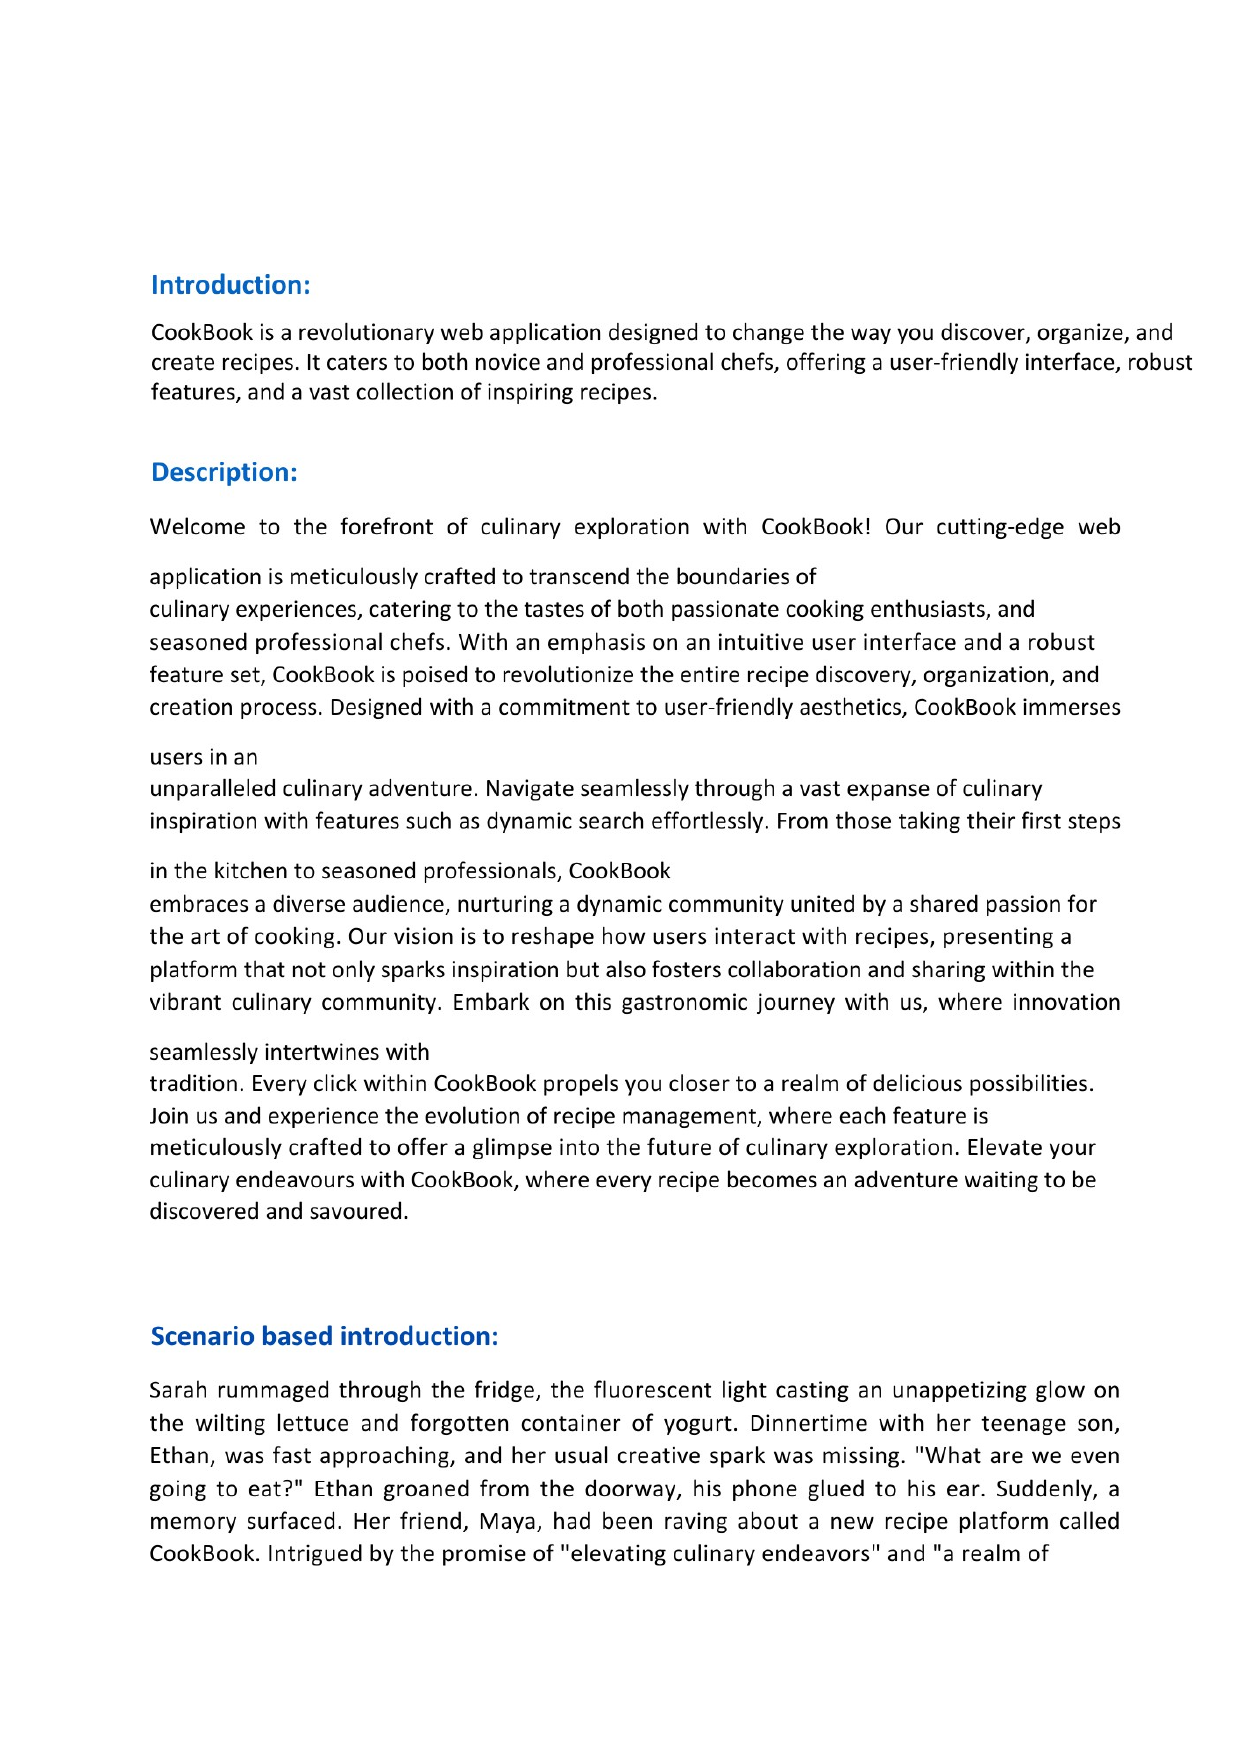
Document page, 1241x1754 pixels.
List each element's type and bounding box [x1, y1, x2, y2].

picture [150, 273, 1193, 1566]
